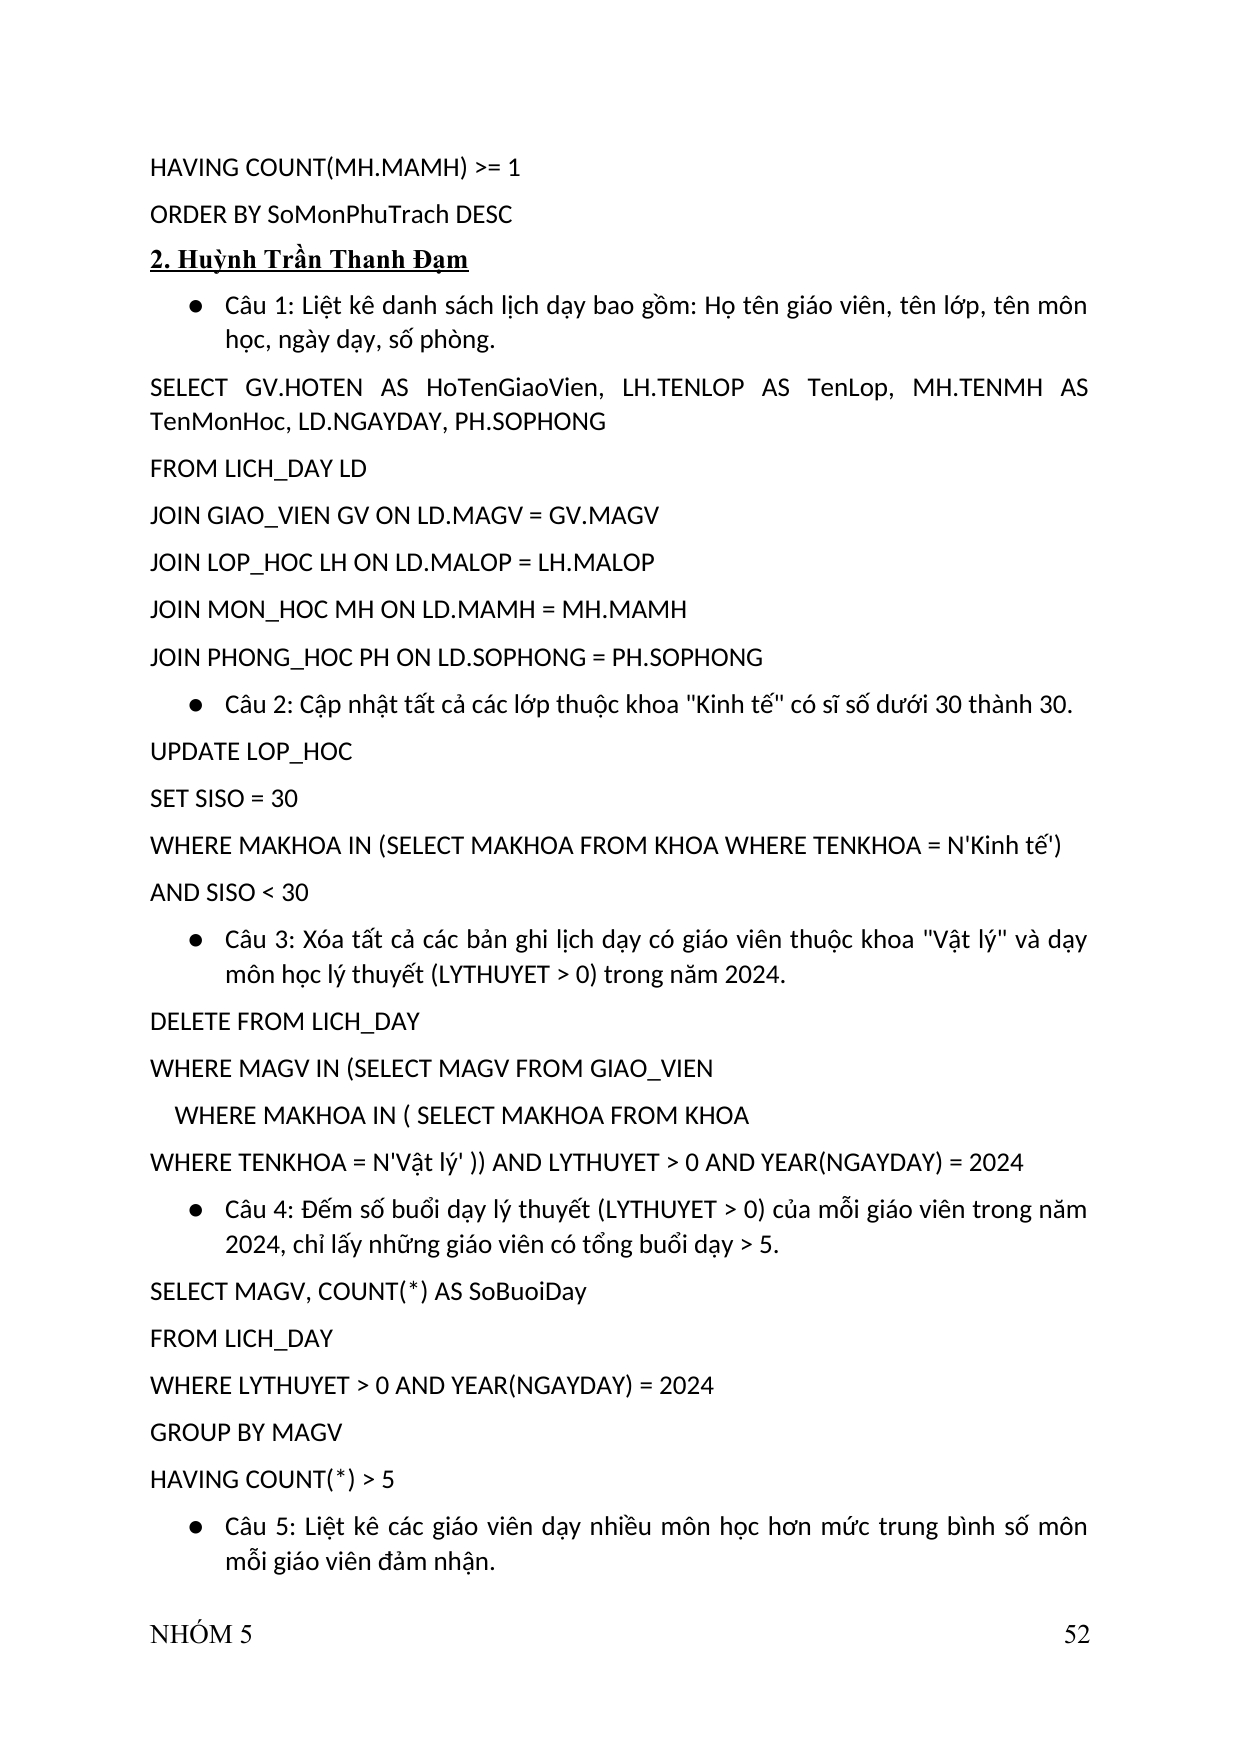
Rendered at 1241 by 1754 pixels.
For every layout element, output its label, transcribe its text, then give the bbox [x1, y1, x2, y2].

text JOIN GIAO_VIEN GV ON LD.MAGV = GV.MAGV [150, 498, 1090, 532]
text JOIN LOP_HOC LH ON LD.MALOP = LH.MALOP [150, 546, 1090, 579]
text AND SISO < 30 [150, 875, 1090, 908]
list Câu 4: Đếm số buổi dạy lý thuyết (LYTHUYET > 0) của mỗi giáo viên trong năm 2024, chỉ lấy những giáo viên có tổng buổi dạy > 5. [187, 1192, 1090, 1260]
text HAVING COUNT(MH.MAMH) >= 1 [150, 150, 1090, 183]
text WHERE MAGV IN (SELECT MAGV FROM GIAO_VIEN [150, 1051, 1090, 1084]
text UPDATE LOP_HOC [150, 734, 1090, 767]
text WHERE MAKHOA IN ( SELECT MAKHOA FROM KHOA [150, 1098, 1090, 1131]
text SELECT MAGV, COUNT(*) AS SoBuoiDay [150, 1274, 1090, 1307]
text SELECT GV.HOTEN AS HoTenGiaoVien, LH.TENLOP AS TenLop, MH.TENMH AS TenMonHoc, LD.NGAYDAY, PH.SOPHONG [150, 370, 1090, 437]
text JOIN PHONG_HOC PH ON LD.SOPHONG = PH.SOPHONG [150, 640, 1090, 673]
text GROUP BY MAGV [150, 1415, 1090, 1448]
list Câu 3: Xóa tất cả các bản ghi lịch dạy có giáo viên thuộc khoa "Vật lý" và dạy môn học lý thuyết (LYTHUYET > 0) trong năm 2024. [187, 922, 1090, 990]
text HAVING COUNT(*) > 5 [150, 1462, 1090, 1495]
text WHERE MAKHOA IN (SELECT MAKHOA FROM KHOA WHERE TENKHOA = N'Kinh tế') [150, 828, 1090, 861]
list Câu 5: Liệt kê các giáo viên dạy nhiều môn học hơn mức trung bình số môn mỗi giáo viên đảm nhận. [187, 1509, 1090, 1577]
list Câu 1: Liệt kê danh sách lịch dạy bao gồm: Họ tên giáo viên, tên lớp, tên môn học, ngày dạy, số phòng. [187, 288, 1090, 356]
list Câu 2: Cập nhật tất cả các lớp thuộc khoa "Kinh tế" có sĩ số dưới 30 thành 30. [187, 687, 1090, 720]
text ORDER BY SoMonPhuTrach DESC [150, 197, 1090, 230]
text SET SISO = 30 [150, 781, 1090, 814]
text WHERE LYTHUYET > 0 AND YEAR(NGAYDAY) = 2024 [150, 1368, 1090, 1401]
text WHERE TENKHOA = N'Vật lý' )) AND LYTHUYET > 0 AND YEAR(NGAYDAY) = 2024 [150, 1145, 1090, 1178]
text FROM LICH_DAY LD [150, 451, 1090, 484]
text FROM LICH_DAY [150, 1321, 1090, 1354]
text JOIN MON_HOC MH ON LD.MAMH = MH.MAMH [150, 593, 1090, 626]
subtitle 2. Huỳnh Trần Thanh Đạm [150, 244, 1090, 274]
text DELETE FROM LICH_DAY [150, 1004, 1090, 1037]
